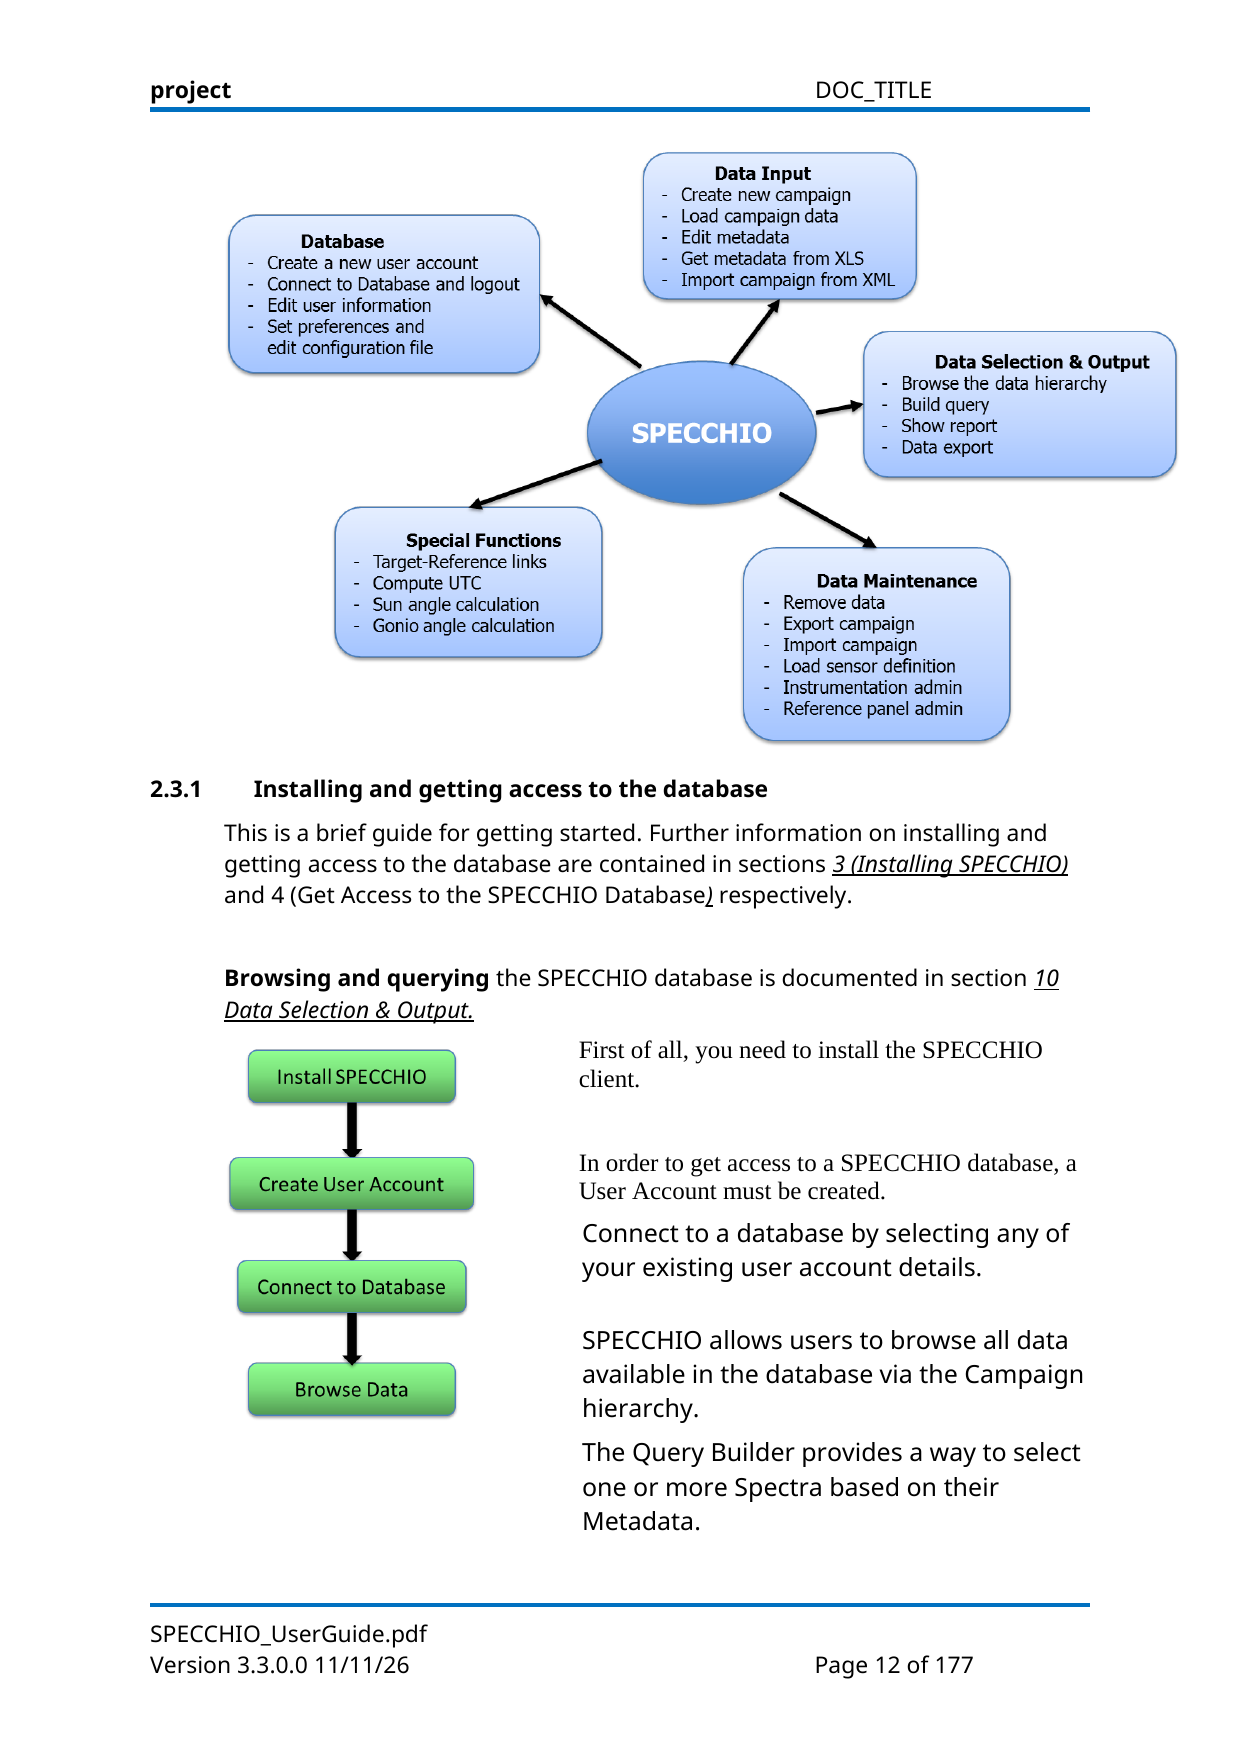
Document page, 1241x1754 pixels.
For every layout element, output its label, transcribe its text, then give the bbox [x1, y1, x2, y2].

table_header [214, 1035, 497, 1548]
subtitle Installing and getting access to the database [150, 773, 1090, 804]
text Browsing and querying the SPECCHIO database is documented in section 10 Data Selection & Output. [224, 962, 1090, 1025]
table_cell SPECCHIO allows users to browse all data available in the database via the Campaign hierarchy. The Query Builder provides a way to select one or more Spectra based on their Metadata. [497, 1312, 1101, 1548]
picture [225, 1047, 478, 1422]
table_cell In order to get access to a SPECCHIO database, a User Account must be created. Connect to a database by selecting any of your existing user account details. [497, 1148, 1101, 1312]
picture [223, 150, 1180, 748]
table_header First of all, you need to install the SPECCHIO client. [497, 1035, 1101, 1148]
text This is a brief guide for getting started. Further information on installing and getting access to the database are contained in sections 3 (Installing SPECCHIO) and 4 (Get Access to the SPECCHIO Database) respectively. [224, 816, 1090, 910]
